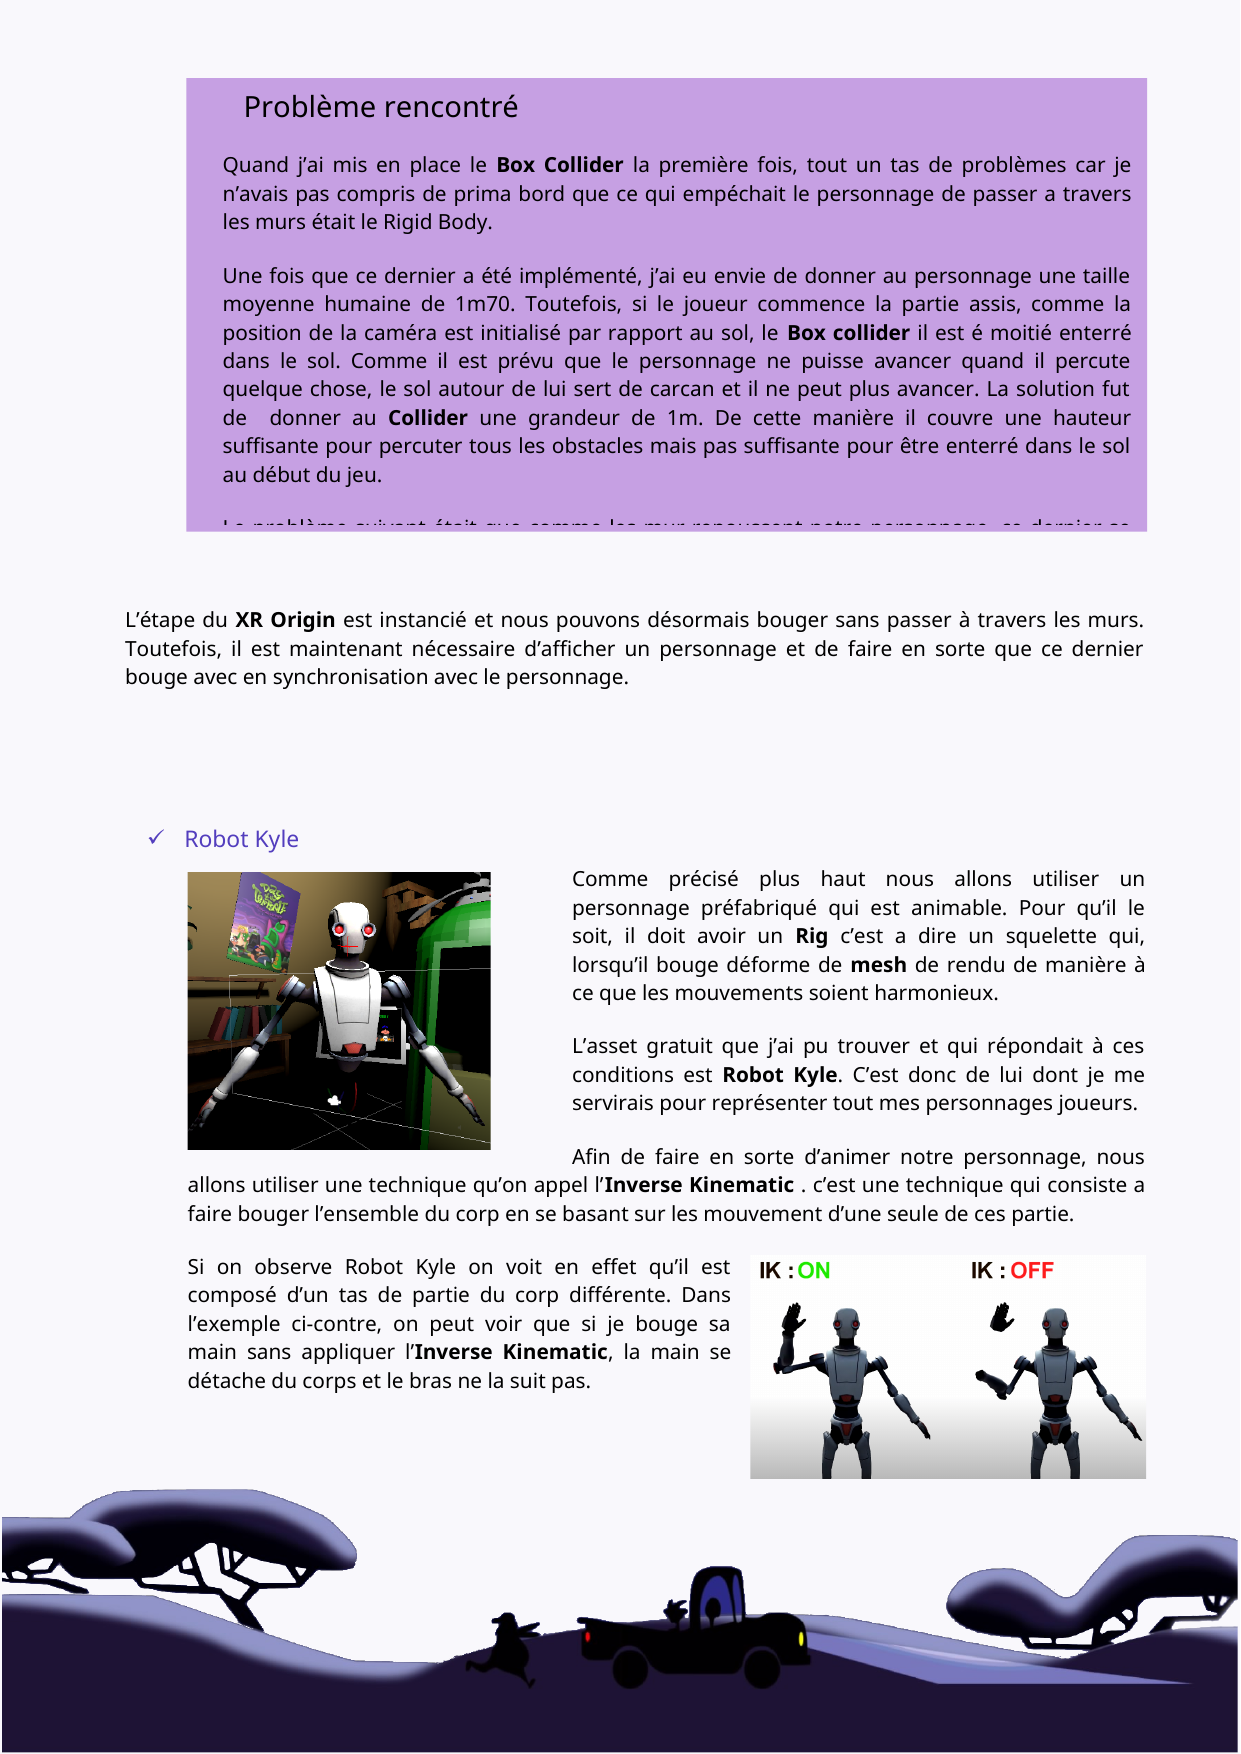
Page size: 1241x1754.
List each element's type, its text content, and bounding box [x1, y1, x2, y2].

picture [0, 1488, 1238, 1752]
text L’étape du XR Origin est instancié et nous pouvons désormais bouger sans passer à travers les murs. Toutefois, il est maintenant nécessaire d’afficher un personnage et de faire en sorte que ce dernier bouge avec en synchronisation avec le personnage. [125, 606, 1146, 691]
picture [750, 1255, 1147, 1479]
text Comme précisé plus haut nous allons utiliser un personnage préfabriqué qui est animable. Pour qu’il le soit, il doit avoir un Rig c’est a dire un squelette qui, lorsqu’il bouge déforme de mesh de rendu de manière à ce que les mouvements soient harmonieux. [187, 864, 1146, 1007]
text Si on observe Robot Kyle on voit en effet qu’il est composé d’un tas de partie du corp différente. Dans l’exemple ci-contre, on peut voir que si je bouge sa main sans appliquer l’Inverse Kinematic, la main se détache du corps et le bras ne la suit pas. [187, 1252, 1146, 1394]
text L’asset gratuit que j’ai pu trouver et qui répondait à ces conditions est Robot Kyle. C’est donc de lui dont je me servirais pour représenter tout mes personnages joueurs. [491, 1032, 1146, 1117]
picture [187, 872, 491, 1150]
subtitle Robot Kyle [147, 823, 833, 854]
text Afin de faire en sorte d’animer notre personnage, nous allons utiliser une technique qu’on appel l’Inverse Kinematic . c’est une technique qui consiste a faire bouger l’ensemble du corp en se basant sur les mouvement d’une seule de ces partie. [187, 1142, 1146, 1227]
